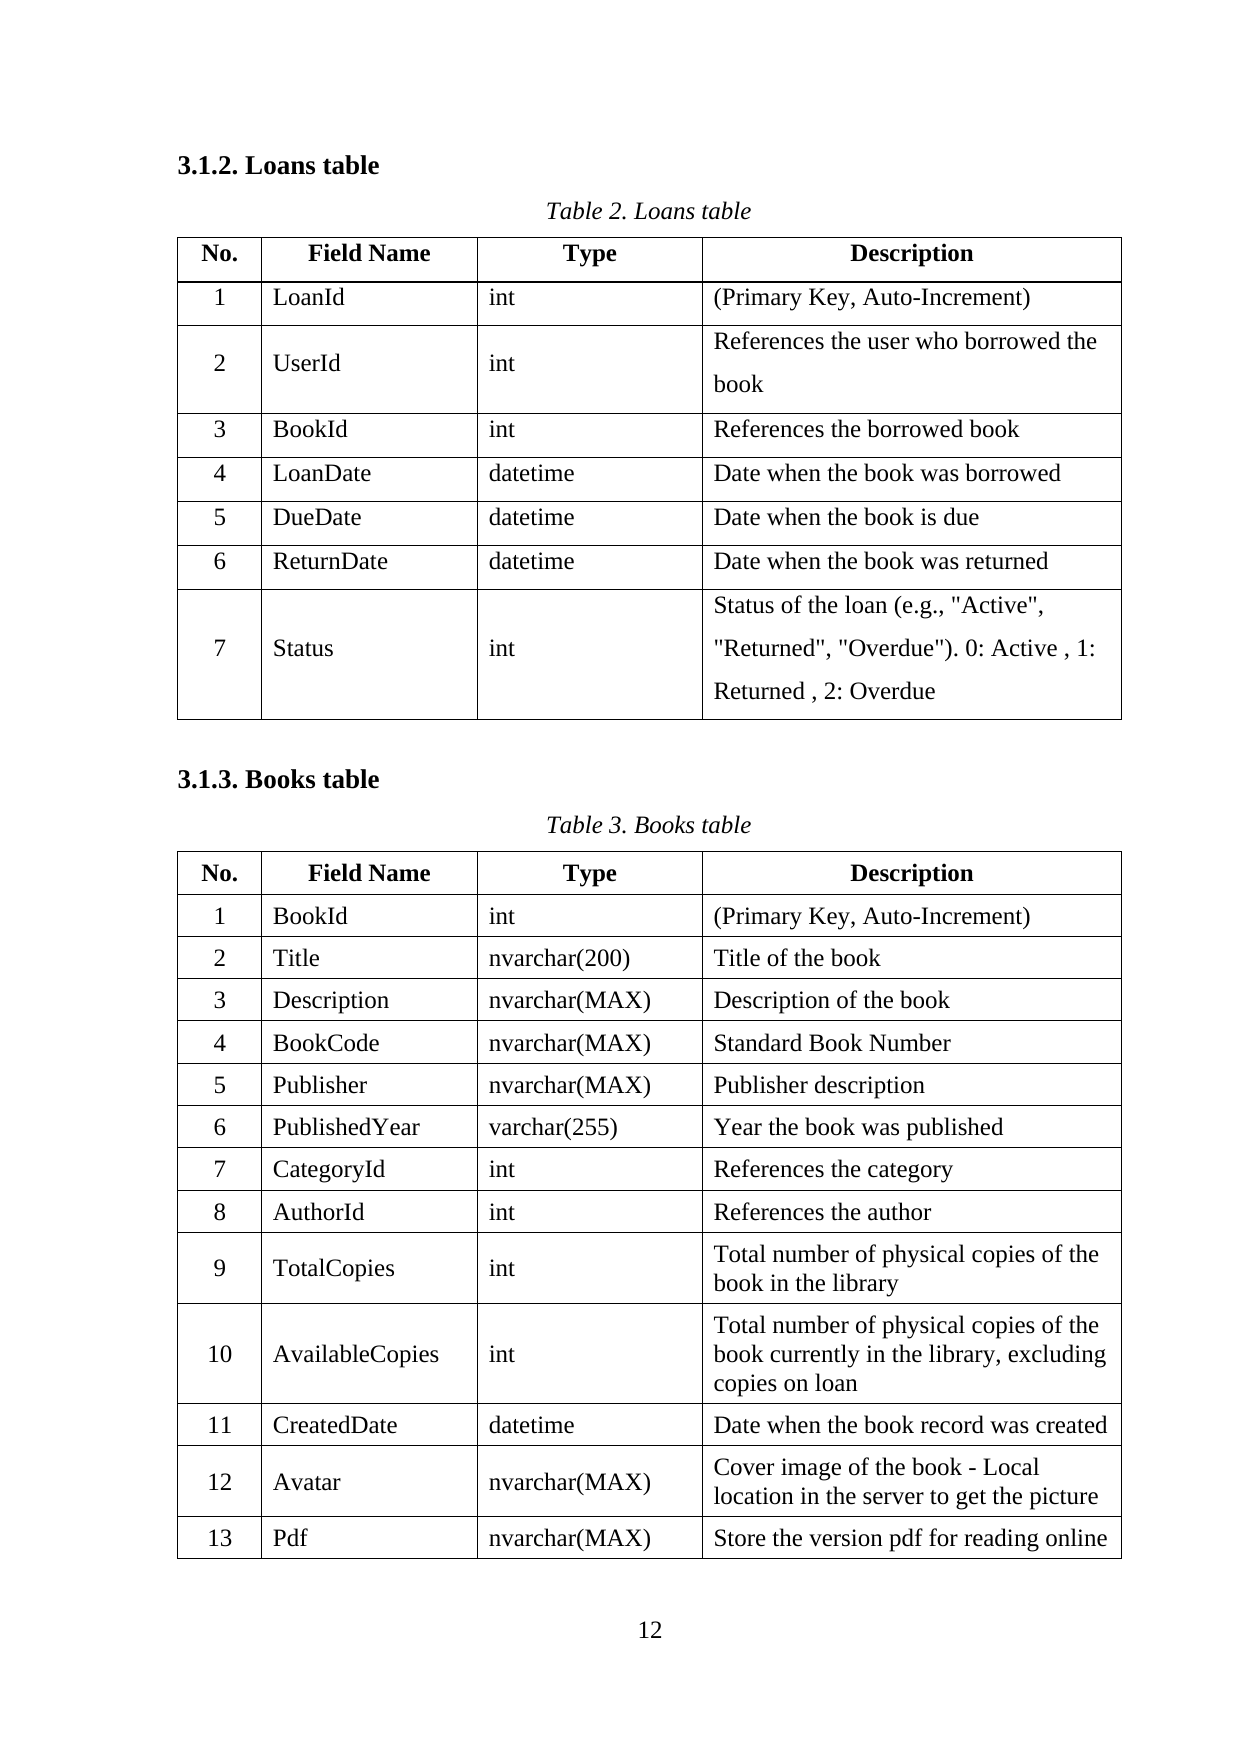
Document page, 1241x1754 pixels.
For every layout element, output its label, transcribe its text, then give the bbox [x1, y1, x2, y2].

table_cell AvailableCopies [262, 1304, 477, 1403]
table_cell References the category [703, 1148, 1121, 1189]
table_header Type [478, 852, 702, 893]
table_cell BookId [262, 895, 477, 936]
table_header Type [478, 238, 702, 281]
table_cell nvarchar(200) [478, 937, 702, 978]
table_cell int [478, 283, 702, 325]
table_cell 7 [178, 590, 261, 719]
table_cell (Primary Key, Auto-Increment) [703, 283, 1121, 325]
table_cell DueDate [262, 502, 477, 545]
table_cell Store the version pdf for reading online [703, 1517, 1121, 1558]
table_header No. [178, 852, 261, 893]
table_header Description [703, 238, 1121, 281]
table_cell 2 [178, 937, 261, 978]
table_cell References the user who borrowed the book [703, 326, 1121, 413]
table_cell datetime [478, 546, 702, 589]
table_cell Year the book was published [703, 1106, 1121, 1147]
table_cell References the author [703, 1191, 1121, 1232]
table_cell nvarchar(MAX) [478, 1064, 702, 1105]
table_cell 13 [178, 1517, 261, 1558]
table_cell Status of the loan (e.g., "Active", "Returned", "Overdue"). 0: Active , 1: Returned , 2: Overdue [703, 590, 1121, 719]
table_cell int [478, 590, 702, 719]
table_cell LoanId [262, 283, 477, 325]
table_header No. [178, 238, 261, 281]
subtitle Books table [177, 763, 1122, 794]
table_cell Date when the book record was created [703, 1404, 1121, 1445]
table_cell int [478, 1233, 702, 1303]
table_cell CategoryId [262, 1148, 477, 1189]
table_cell Title of the book [703, 937, 1121, 978]
table_cell 6 [178, 546, 261, 589]
table_cell Date when the book was borrowed [703, 458, 1121, 501]
table_cell varchar(255) [478, 1106, 702, 1147]
table_cell Description [262, 979, 477, 1020]
table_cell nvarchar(MAX) [478, 979, 702, 1020]
table_cell nvarchar(MAX) [478, 1446, 702, 1516]
table_header Field Name [262, 238, 477, 281]
table_cell datetime [478, 502, 702, 545]
table_header Field Name [262, 852, 477, 893]
table_cell BookCode [262, 1021, 477, 1063]
table_cell ReturnDate [262, 546, 477, 589]
table_cell References the borrowed book [703, 414, 1121, 457]
table_cell 5 [178, 502, 261, 545]
table_cell nvarchar(MAX) [478, 1021, 702, 1063]
table_header Description [703, 852, 1121, 893]
table_cell BookId [262, 414, 477, 457]
table_cell int [478, 414, 702, 457]
table_cell Pdf [262, 1517, 477, 1558]
table_cell Cover image of the book - Local location in the server to get the picture [703, 1446, 1121, 1516]
table_cell 3 [178, 414, 261, 457]
table_cell int [478, 1148, 702, 1189]
table_cell Standard Book Number [703, 1021, 1121, 1063]
table_cell int [478, 326, 702, 413]
table_cell 7 [178, 1148, 261, 1189]
table_cell LoanDate [262, 458, 477, 501]
table_cell 5 [178, 1064, 261, 1105]
table_cell TotalCopies [262, 1233, 477, 1303]
table_cell datetime [478, 1404, 702, 1445]
table_cell 10 [178, 1304, 261, 1403]
table_cell 12 [178, 1446, 261, 1516]
table_cell int [478, 1304, 702, 1403]
table_cell (Primary Key, Auto-Increment) [703, 895, 1121, 936]
table_cell 6 [178, 1106, 261, 1147]
table_cell Title [262, 937, 477, 978]
table_cell 11 [178, 1404, 261, 1445]
table_cell 1 [178, 283, 261, 325]
table_cell UserId [262, 326, 477, 413]
table_cell 4 [178, 1021, 261, 1063]
table_cell Publisher [262, 1064, 477, 1105]
table_cell 9 [178, 1233, 261, 1303]
table_cell PublishedYear [262, 1106, 477, 1147]
table_cell datetime [478, 458, 702, 501]
table_cell Date when the book is due [703, 502, 1121, 545]
table_cell Avatar [262, 1446, 477, 1516]
table_cell Publisher description [703, 1064, 1121, 1105]
table_cell CreatedDate [262, 1404, 477, 1445]
table_cell 3 [178, 979, 261, 1020]
table_cell int [478, 895, 702, 936]
table_cell 4 [178, 458, 261, 501]
table_cell Total number of physical copies of the book in the library [703, 1233, 1121, 1303]
table_cell Description of the book [703, 979, 1121, 1020]
table_cell Total number of physical copies of the book currently in the library, excluding copies on loan [703, 1304, 1121, 1403]
table_cell Status [262, 590, 477, 719]
table_cell 1 [178, 895, 261, 936]
table_cell AuthorId [262, 1191, 477, 1232]
table_cell Date when the book was returned [703, 546, 1121, 589]
table_cell int [478, 1191, 702, 1232]
table_cell 2 [178, 326, 261, 413]
table_cell 8 [178, 1191, 261, 1232]
table_cell nvarchar(MAX) [478, 1517, 702, 1558]
subtitle Loans table [177, 149, 1122, 181]
